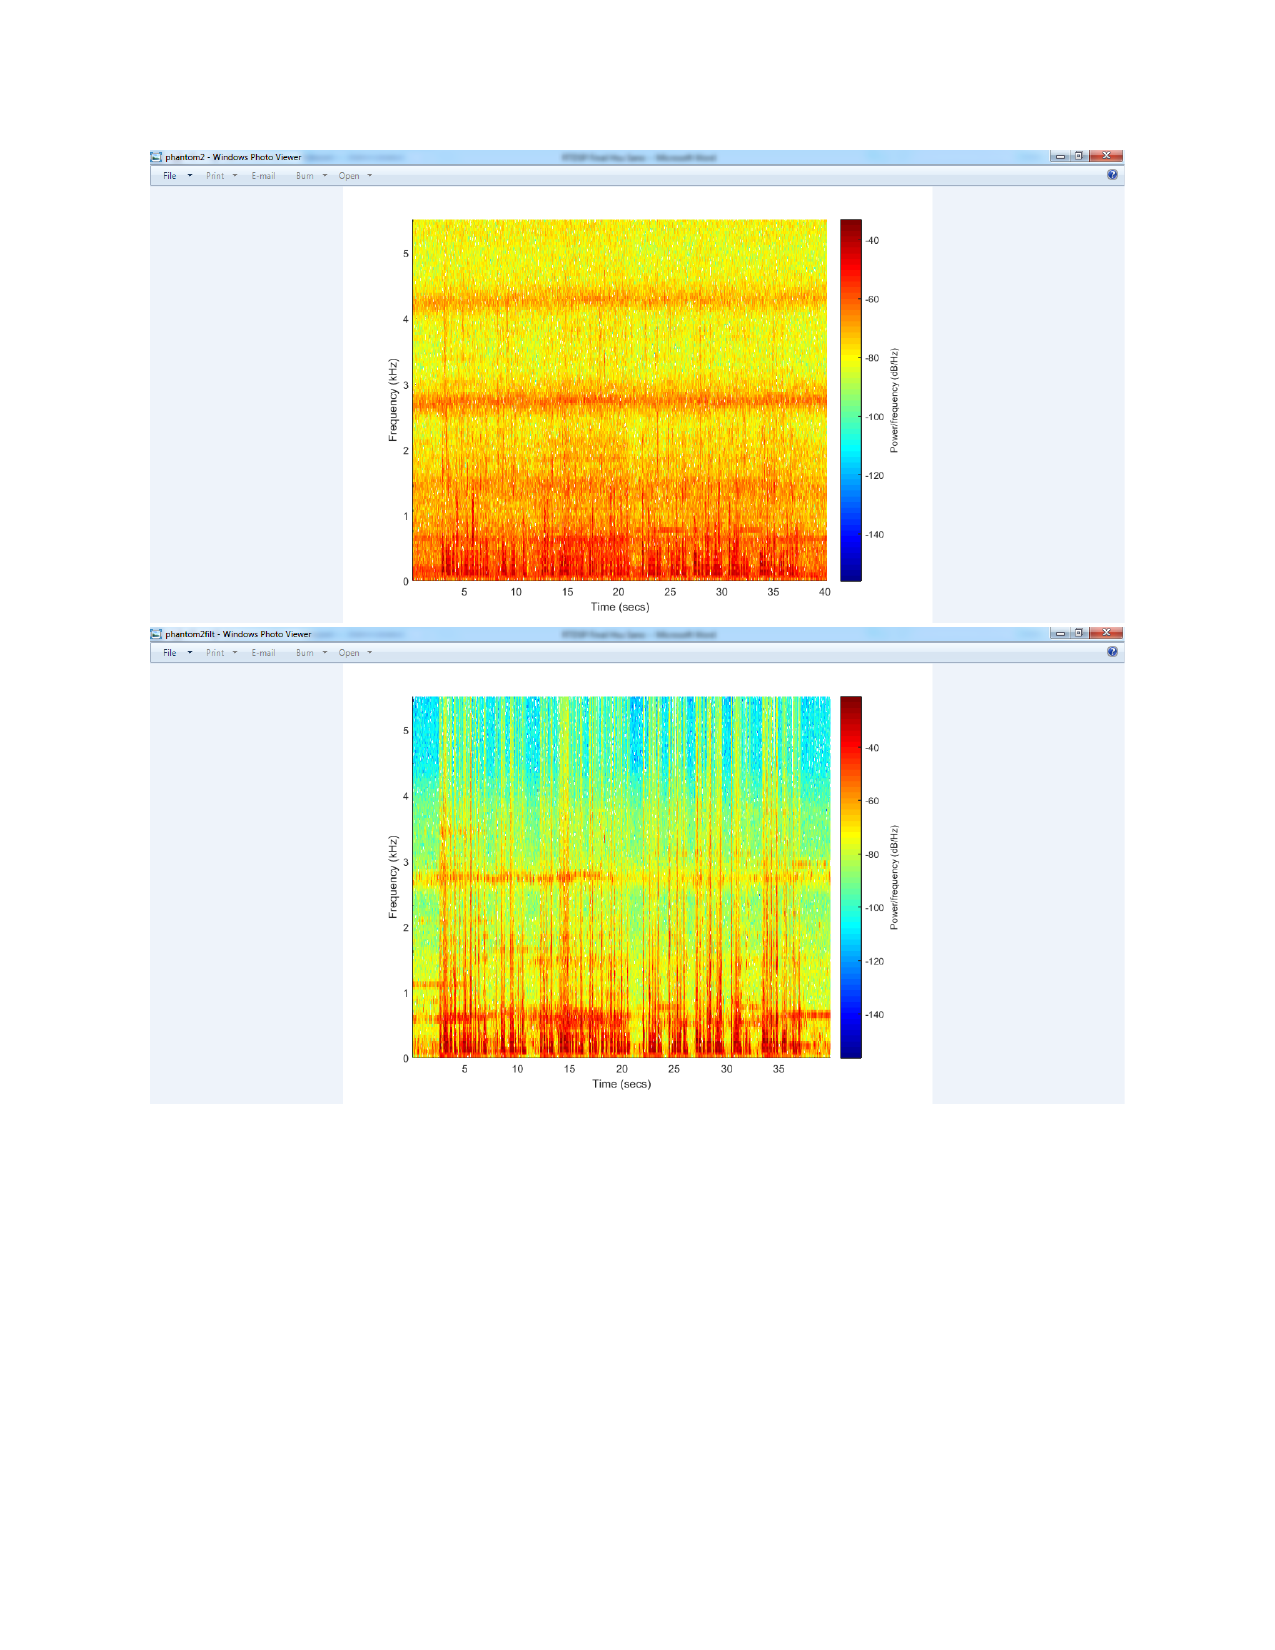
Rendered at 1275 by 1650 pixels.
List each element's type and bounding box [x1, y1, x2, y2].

picture [150, 627, 1125, 1104]
picture [150, 150, 1125, 623]
